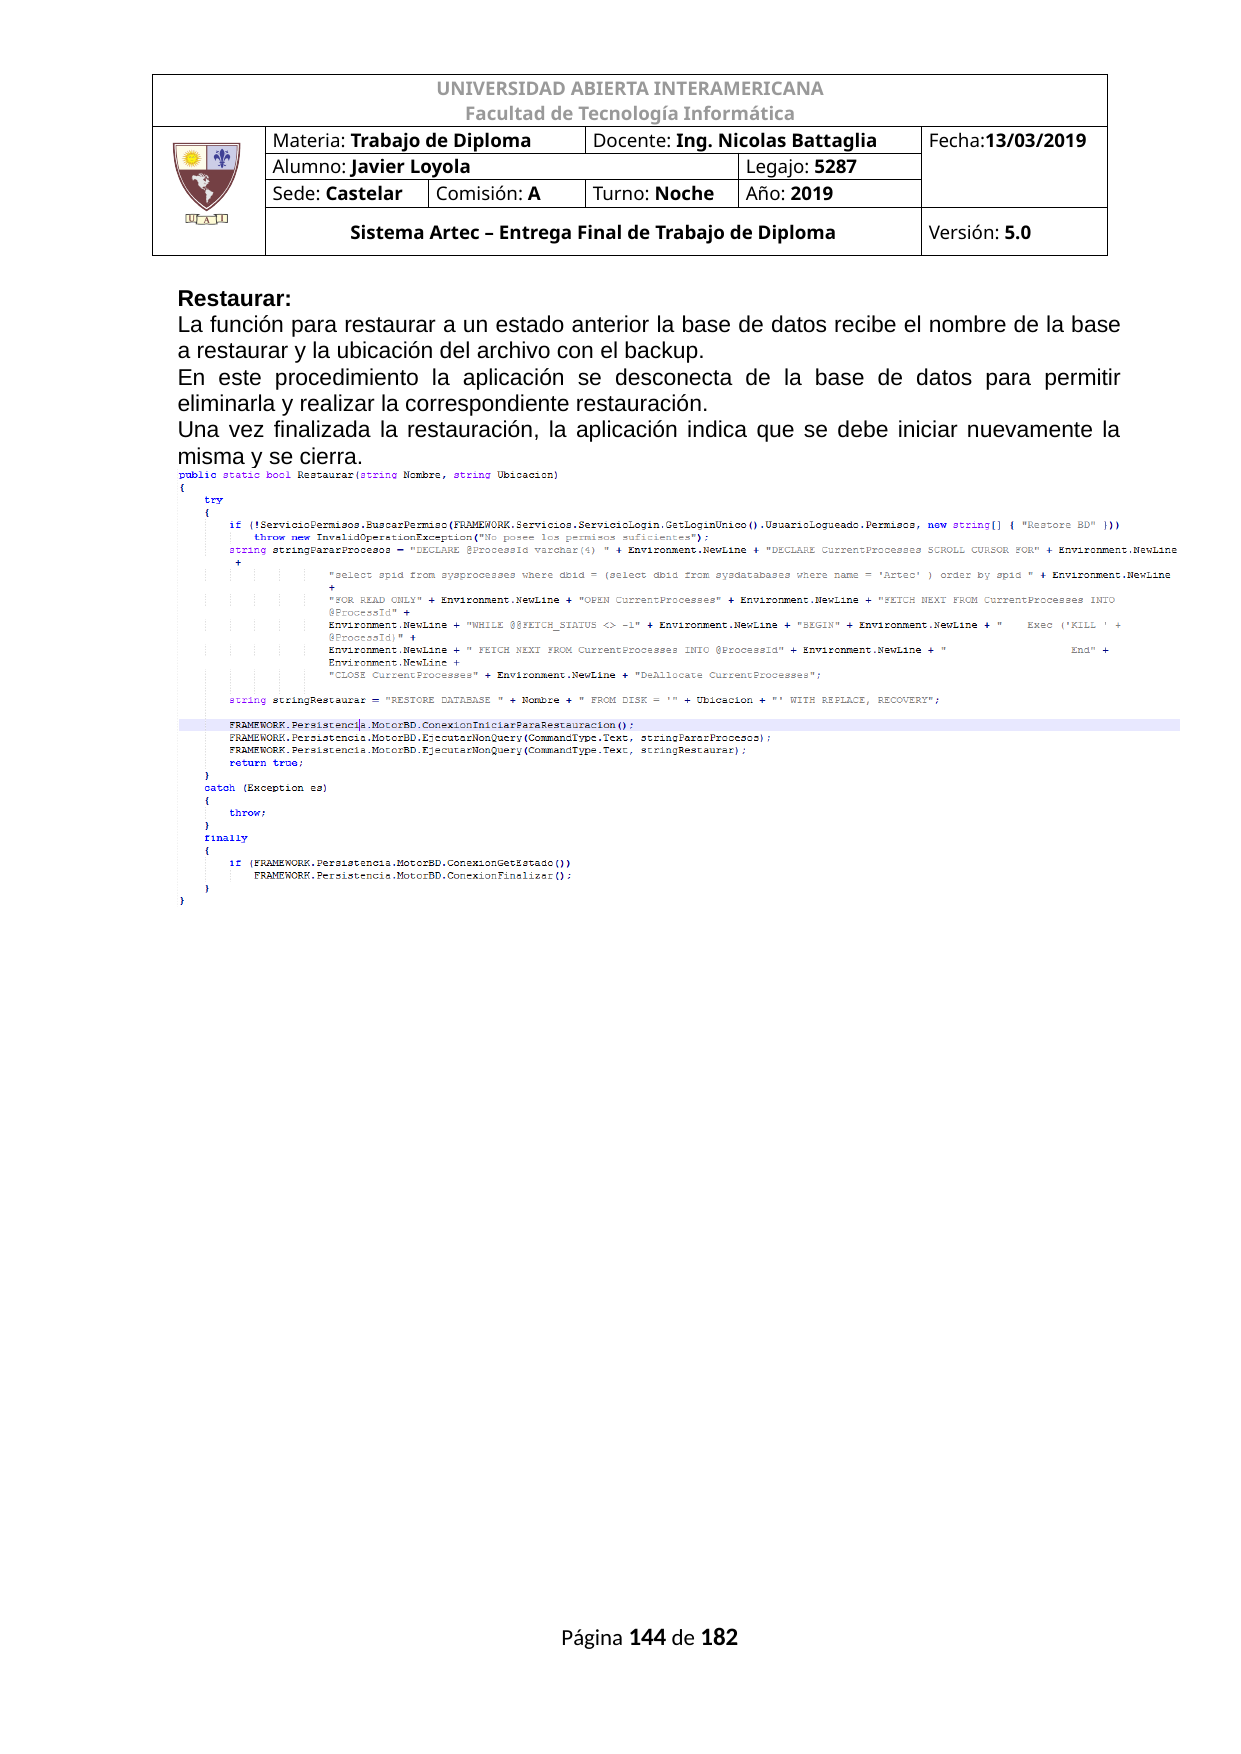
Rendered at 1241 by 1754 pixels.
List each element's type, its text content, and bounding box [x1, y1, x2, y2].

text La función para restaurar a un estado anterior la base de datos recibe el nombre de la base a restaurar y la ubicación del archivo con el backup. [177, 311, 1122, 363]
text Una vez finalizada la restauración, la aplicación indica que se debe iniciar nuevamente la misma y se cierra. [177, 416, 1122, 468]
picture [177, 468, 1180, 907]
text Restaurar: [177, 284, 1122, 311]
picture [157, 136, 257, 228]
text En este procedimiento la aplicación se desconecta de la base de datos para permitir eliminarla y realizar la correspondiente restauración. [177, 363, 1122, 416]
